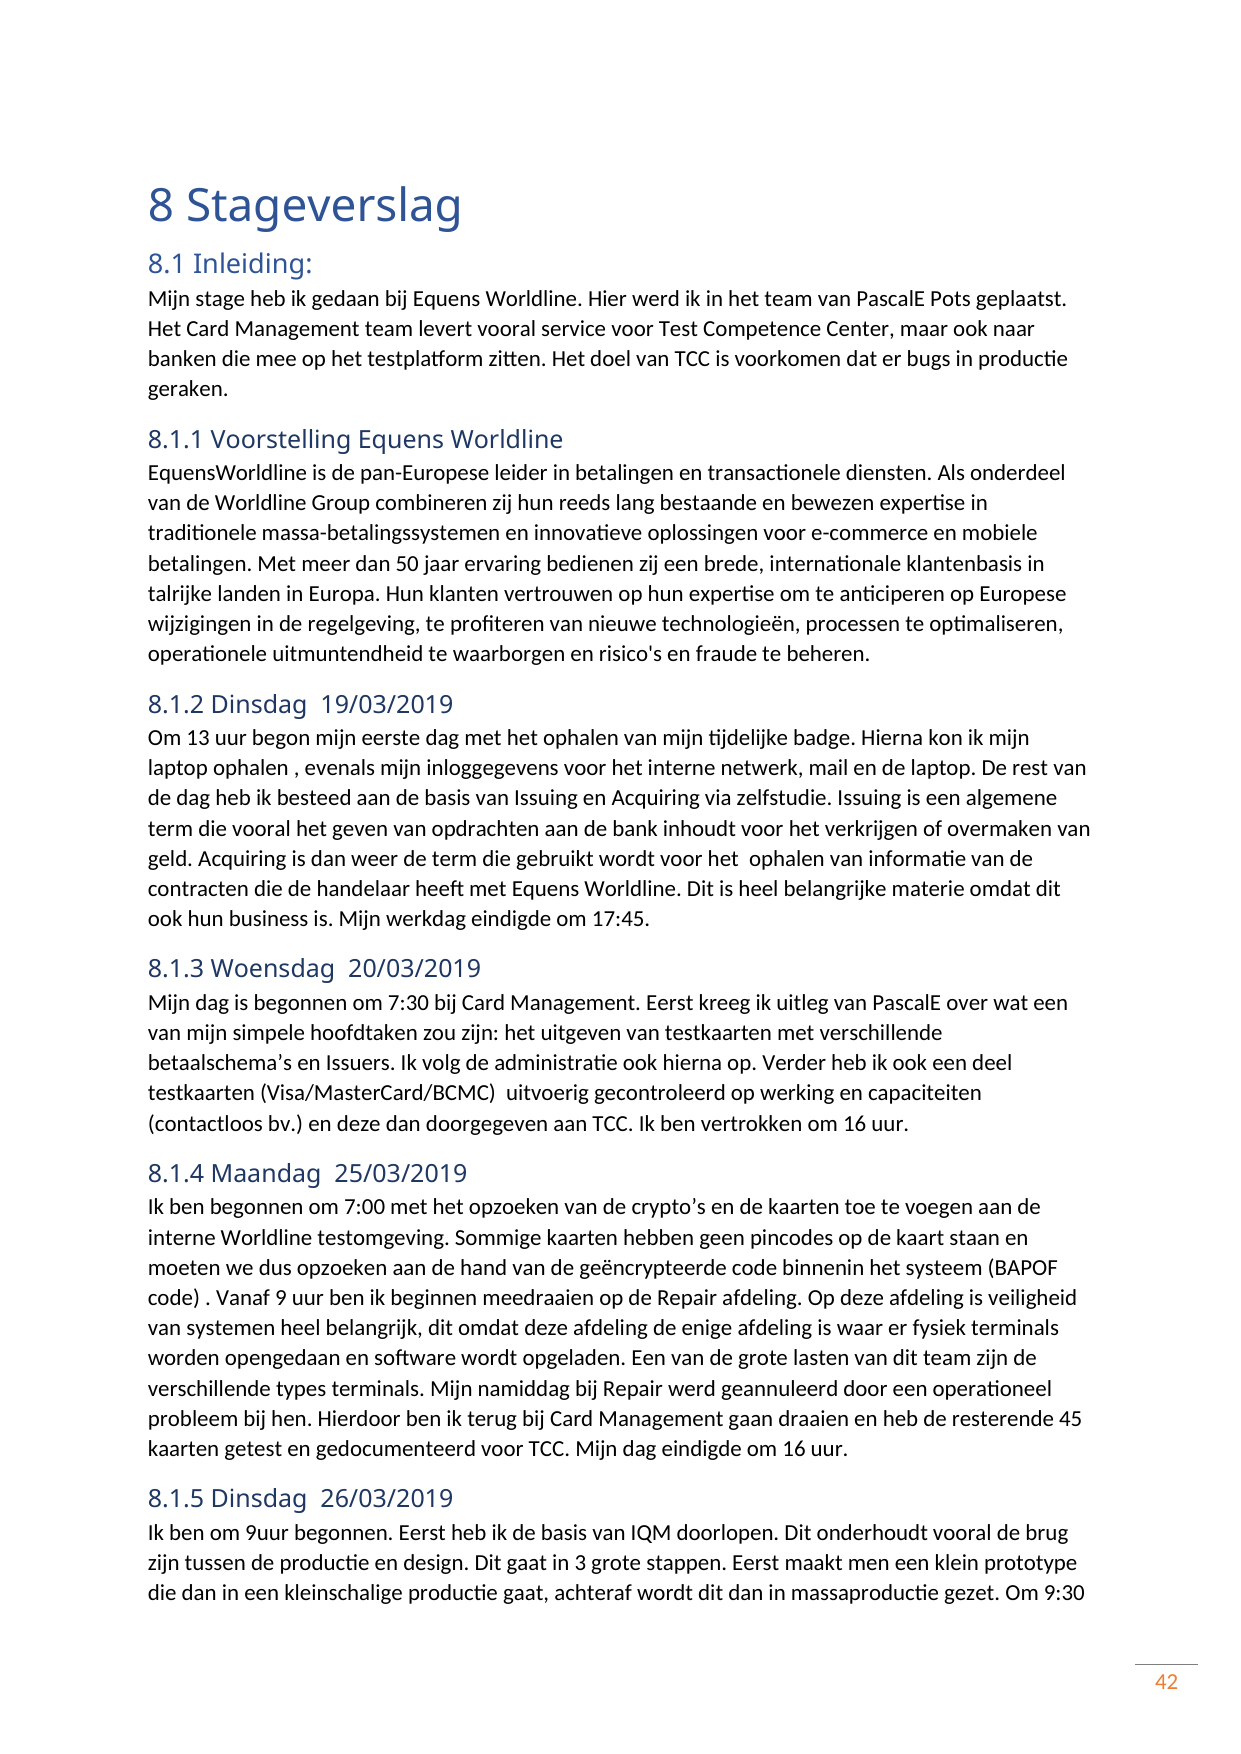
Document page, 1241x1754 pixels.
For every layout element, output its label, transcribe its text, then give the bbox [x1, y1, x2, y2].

text EquensWorldline is de pan-Europese leider in betalingen en transactionele diensten. Als onderdeel van de Worldline Group combineren zij hun reeds lang bestaande en bewezen expertise in traditionele massa-betalingssystemen en innovatieve oplossingen voor e-commerce en mobiele betalingen. Met meer dan 50 jaar ervaring bedienen zij een brede, internationale klantenbasis in talrijke landen in Europa. Hun klanten vertrouwen op hun expertise om te anticiperen op Europese wijzigingen in de regelgeving, te profiteren van nieuwe technologieën, processen te optimaliseren, operationele uitmuntendheid te waarborgen en risico's en fraude te beheren. [148, 458, 1093, 667]
text Om 13 uur begon mijn eerste dag met het ophalen van mijn tijdelijke badge. Hierna kon ik mijn laptop ophalen , evenals mijn inloggegevens voor het interne netwerk, mail en de laptop. De rest van de dag heb ik besteed aan de basis van Issuing en Acquiring via zelfstudie. Issuing is een algemene term die vooral het geven van opdrachten aan de bank inhoudt voor het verkrijgen of overmaken van geld. Acquiring is dan weer de term die gebruikt wordt voor het ophalen van informatie van de contracten die de handelaar heeft met Equens Worldline. Dit is heel belangrijke materie omdat dit ook hun business is. Mijn werkdag eindigde om 17:45. [148, 723, 1093, 932]
subtitle 8.1.4 Maandag 25/03/2019 [148, 1156, 1093, 1190]
text Mijn stage heb ik gedaan bij Equens Worldline. Hier werd ik in het team van PascalE Pots geplaatst. Het Card Management team levert vooral service voor Test Competence Center, maar ook naar banken die mee op het testplatform zitten. Het doel van TCC is voorkomen dat er bugs in productie geraken. [148, 284, 1093, 402]
text Ik ben begonnen om 7:00 met het opzoeken van de crypto’s en de kaarten toe te voegen aan de interne Worldline testomgeving. Sommige kaarten hebben geen pincodes op de kaart staan en moeten we dus opzoeken aan de hand van de geëncrypteerde code binnenin het systeem (BAPOF code) . Vanaf 9 uur ben ik beginnen meedraaien op de Repair afdeling. Op deze afdeling is veiligheid van systemen heel belangrijk, dit omdat deze afdeling de enige afdeling is waar er fysiek terminals worden opengedaan en software wordt opgeladen. Een van de grote lasten van dit team zijn de verschillende types terminals. Mijn namiddag bij Repair werd geannuleerd door een operationeel probleem bij hen. Hierdoor ben ik terug bij Card Management gaan draaien en heb de resterende 45 kaarten getest en gedocumenteerd voor TCC. Mijn dag eindigde om 16 uur. [148, 1192, 1093, 1462]
subtitle 8.1.5 Dinsdag 26/03/2019 [148, 1481, 1093, 1515]
subtitle 8.1.2 Dinsdag 19/03/2019 [148, 686, 1093, 720]
subtitle 8 Stageverslag [148, 173, 1093, 235]
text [148, 1518, 1093, 1606]
text Mijn dag is begonnen om 7:30 bij Card Management. Eerst kreeg ik uitleg van PascalE over wat een van mijn simpele hoofdtaken zou zijn: het uitgeven van testkaarten met verschillende betaalschema’s en Issuers. Ik volg de administratie ook hierna op. Verder heb ik ook een deel testkaarten (Visa/MasterCard/BCMC) uitvoerig gecontroleerd op werking en capaciteiten (contactloos bv.) en deze dan doorgegeven aan TCC. Ik ben vertrokken om 16 uur. [148, 988, 1093, 1137]
subtitle 8.1 Inleiding: [148, 244, 1093, 281]
subtitle 8.1.3 Woensdag 20/03/2019 [148, 951, 1093, 985]
subtitle 8.1.1 Voorstelling Equens Worldline [148, 421, 1093, 455]
